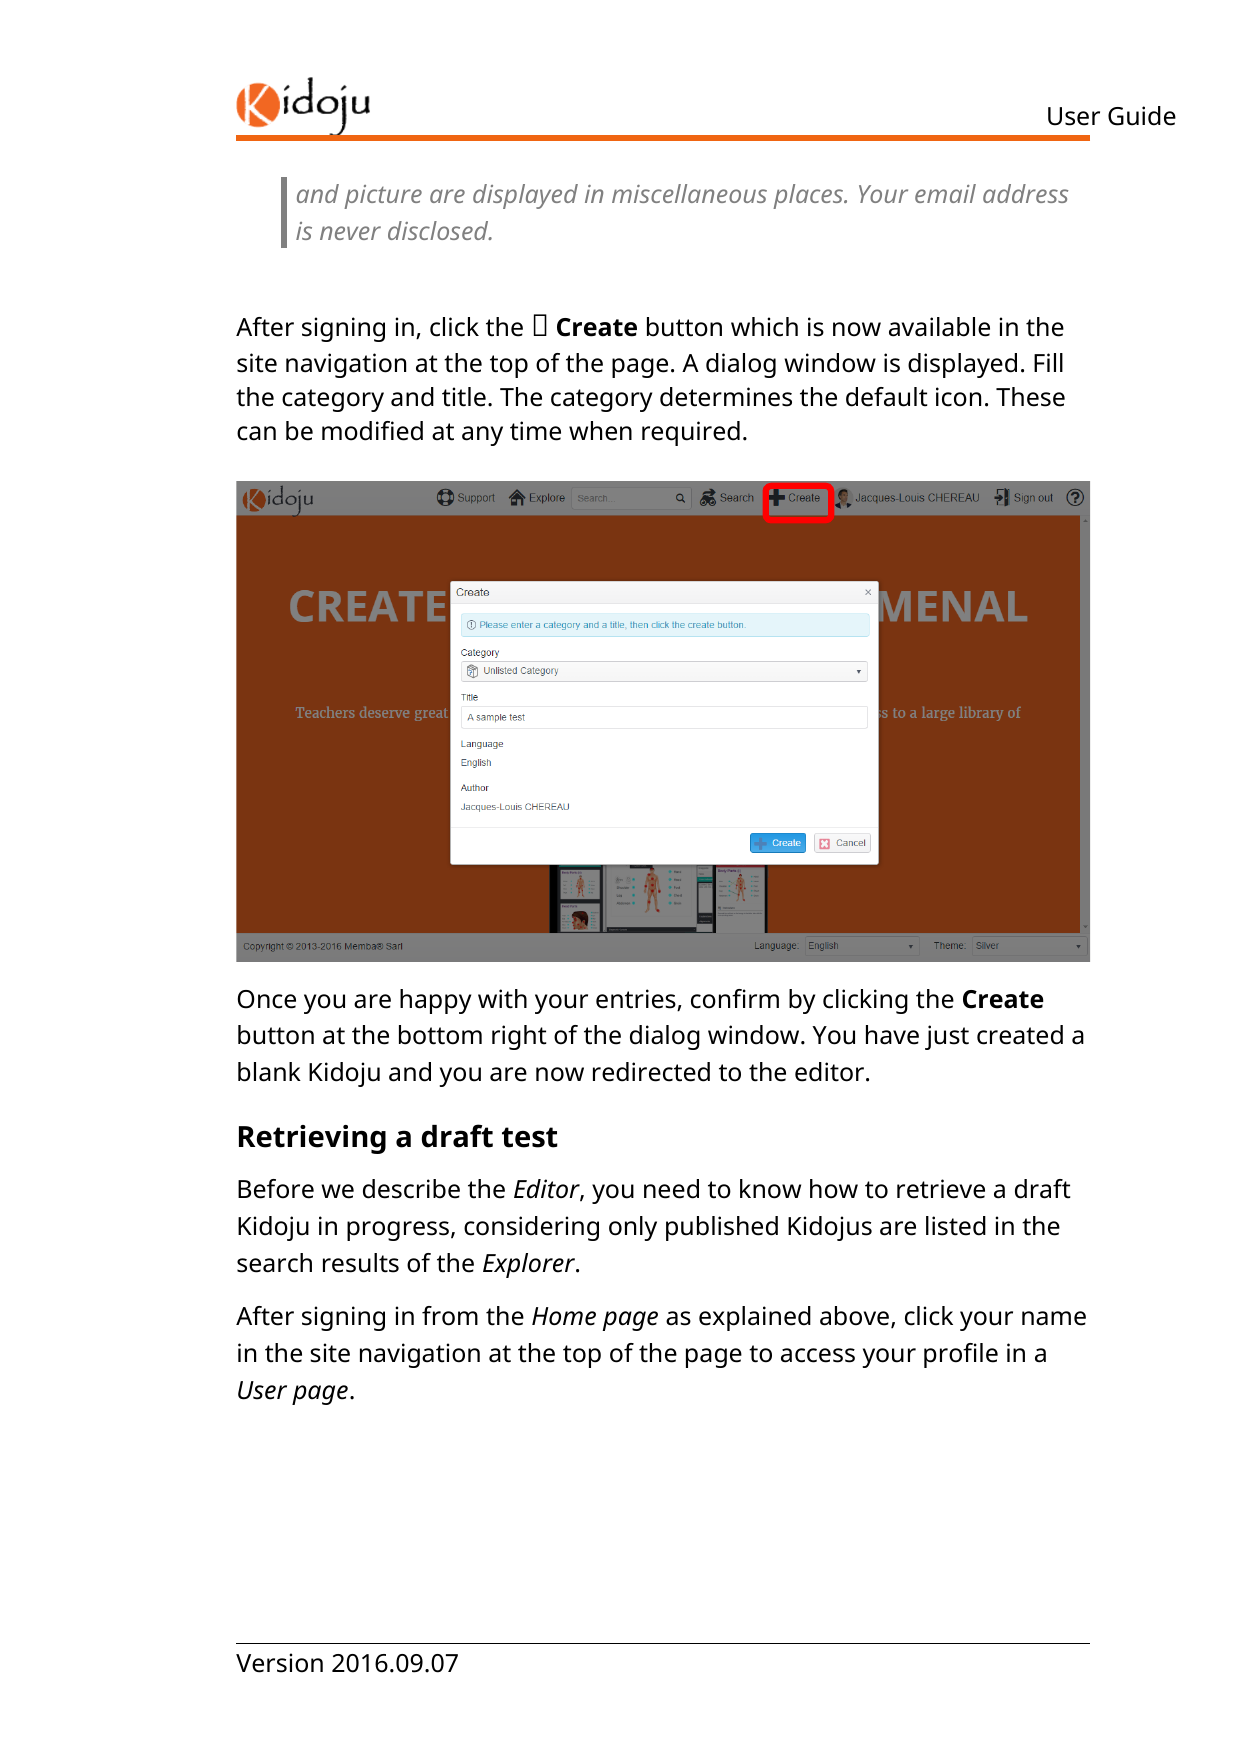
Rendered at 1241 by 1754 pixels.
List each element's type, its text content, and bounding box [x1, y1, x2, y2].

text Before we describe the Editor, you need to know how to retrieve a draft Kidoju in progress, considering only published Kidojus are listed in the search results of the Explorer. [236, 1172, 1090, 1279]
picture [236, 76, 371, 135]
text Once you are happy with your entries, confirm by clicking the Create button at the bottom right of the dialog window. You have just created a blank Kidoju and you are now redirected to the editor. [236, 981, 1090, 1089]
text After signing in, click the  Create button which is now available in the site navigation at the top of the page. A dialog window is displayed. Fill the category and title. The category determines the default icon. These can be modified at any time when required. [236, 304, 1090, 447]
subtitle Retrieving a draft test [236, 1117, 1090, 1156]
text After signing in from the Home page as explained above, click your name in the site navigation at the top of the page to access your profile in a User page. [236, 1299, 1090, 1406]
picture [236, 481, 1091, 962]
